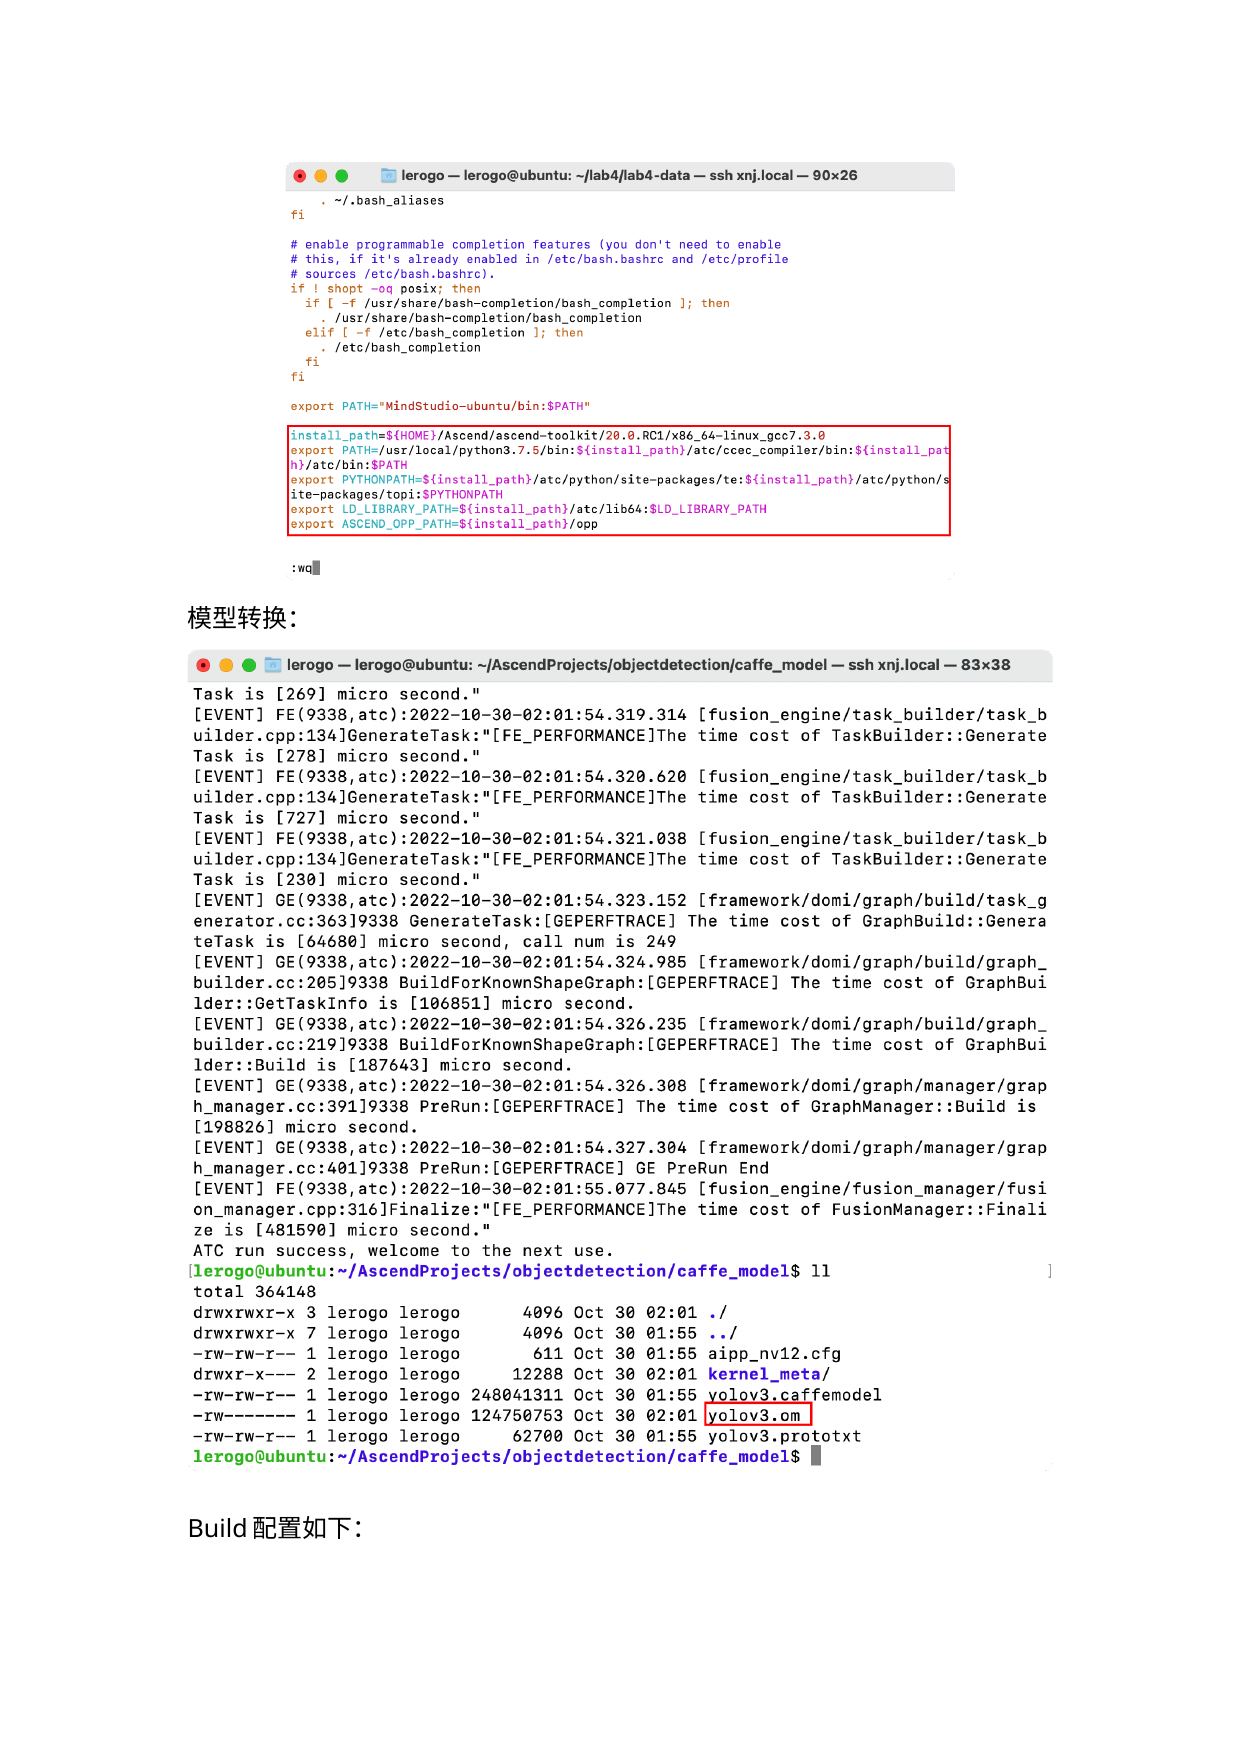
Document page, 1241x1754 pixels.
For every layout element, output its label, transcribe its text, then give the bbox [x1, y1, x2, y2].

text Build配置如下： [187, 1494, 1053, 1559]
picture [285, 162, 955, 580]
picture [187, 649, 1053, 1471]
text 模型转换： [187, 584, 1053, 649]
